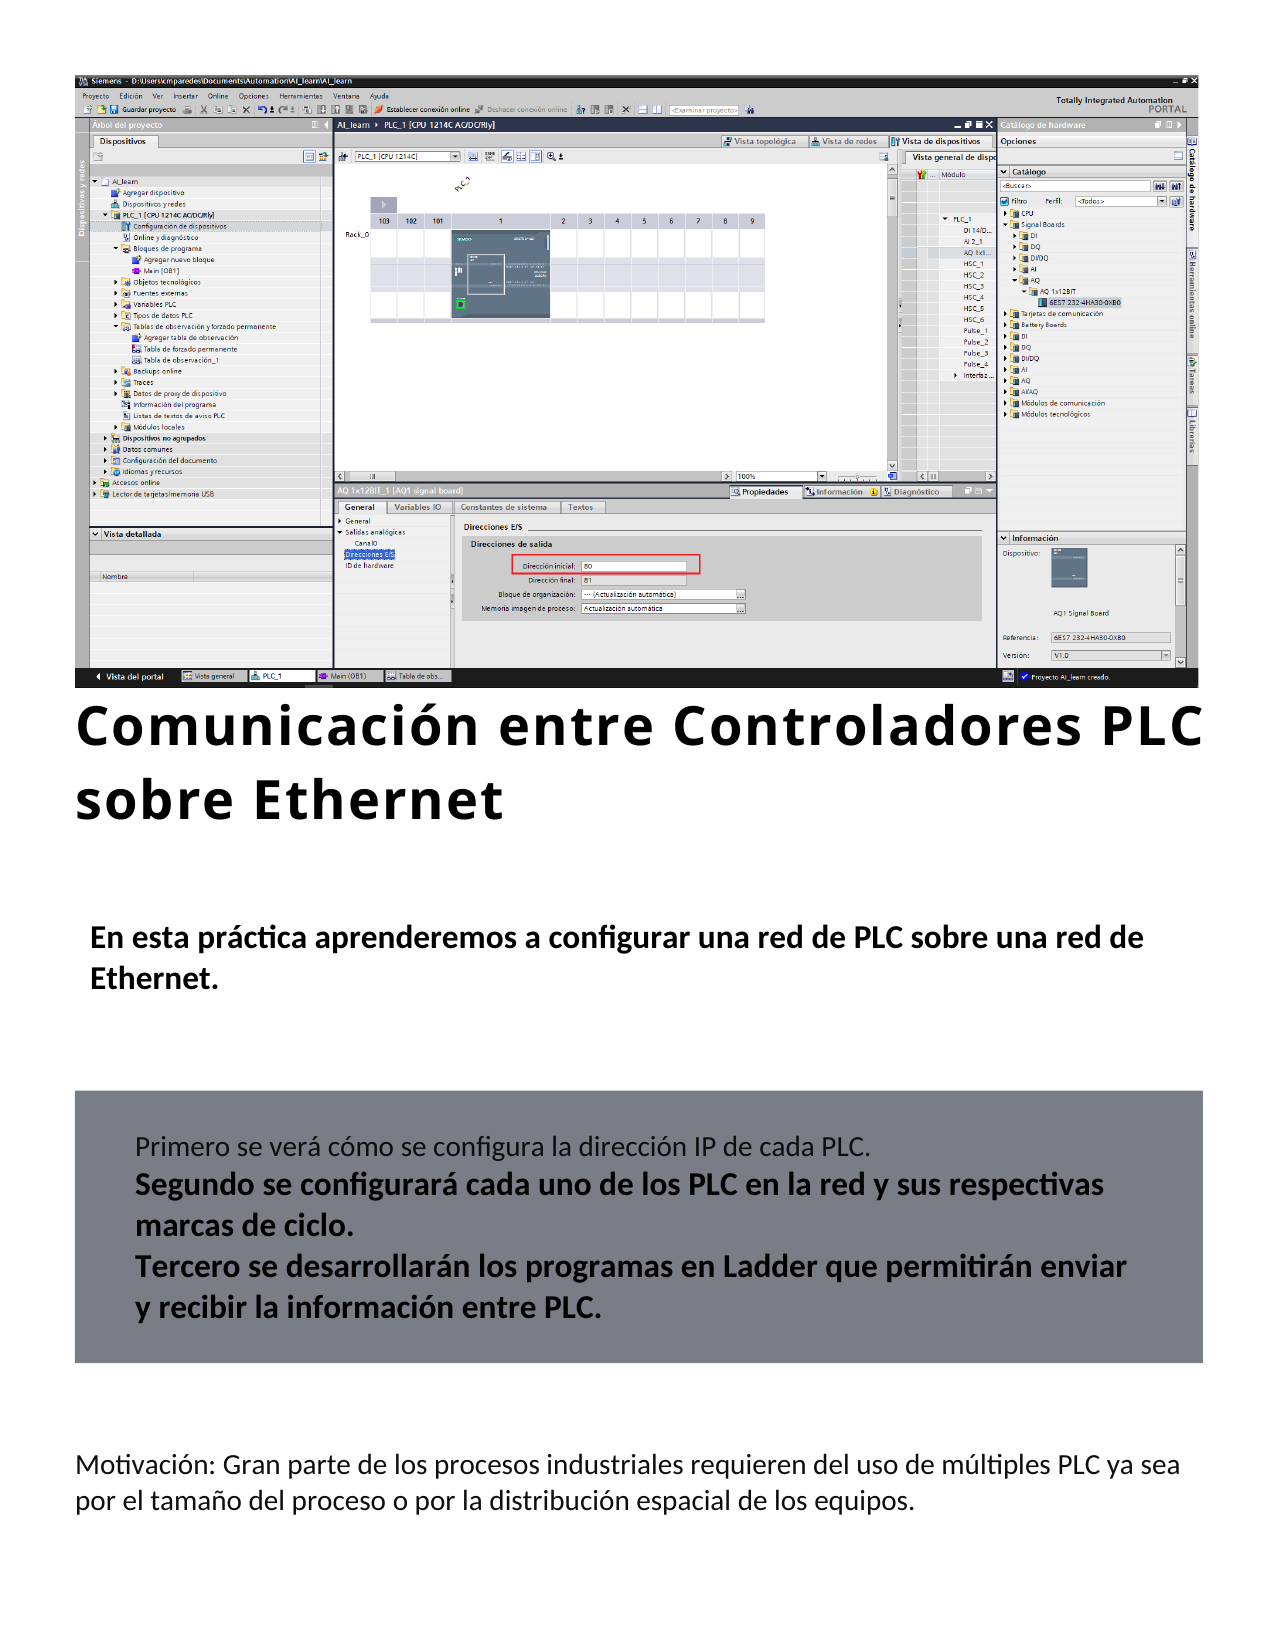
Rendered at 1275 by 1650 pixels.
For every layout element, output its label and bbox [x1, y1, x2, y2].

table_header [75, 688, 1209, 1091]
table_cell [75, 1091, 1209, 1406]
table_cell [75, 1406, 1209, 1620]
picture [75, 75, 1199, 688]
